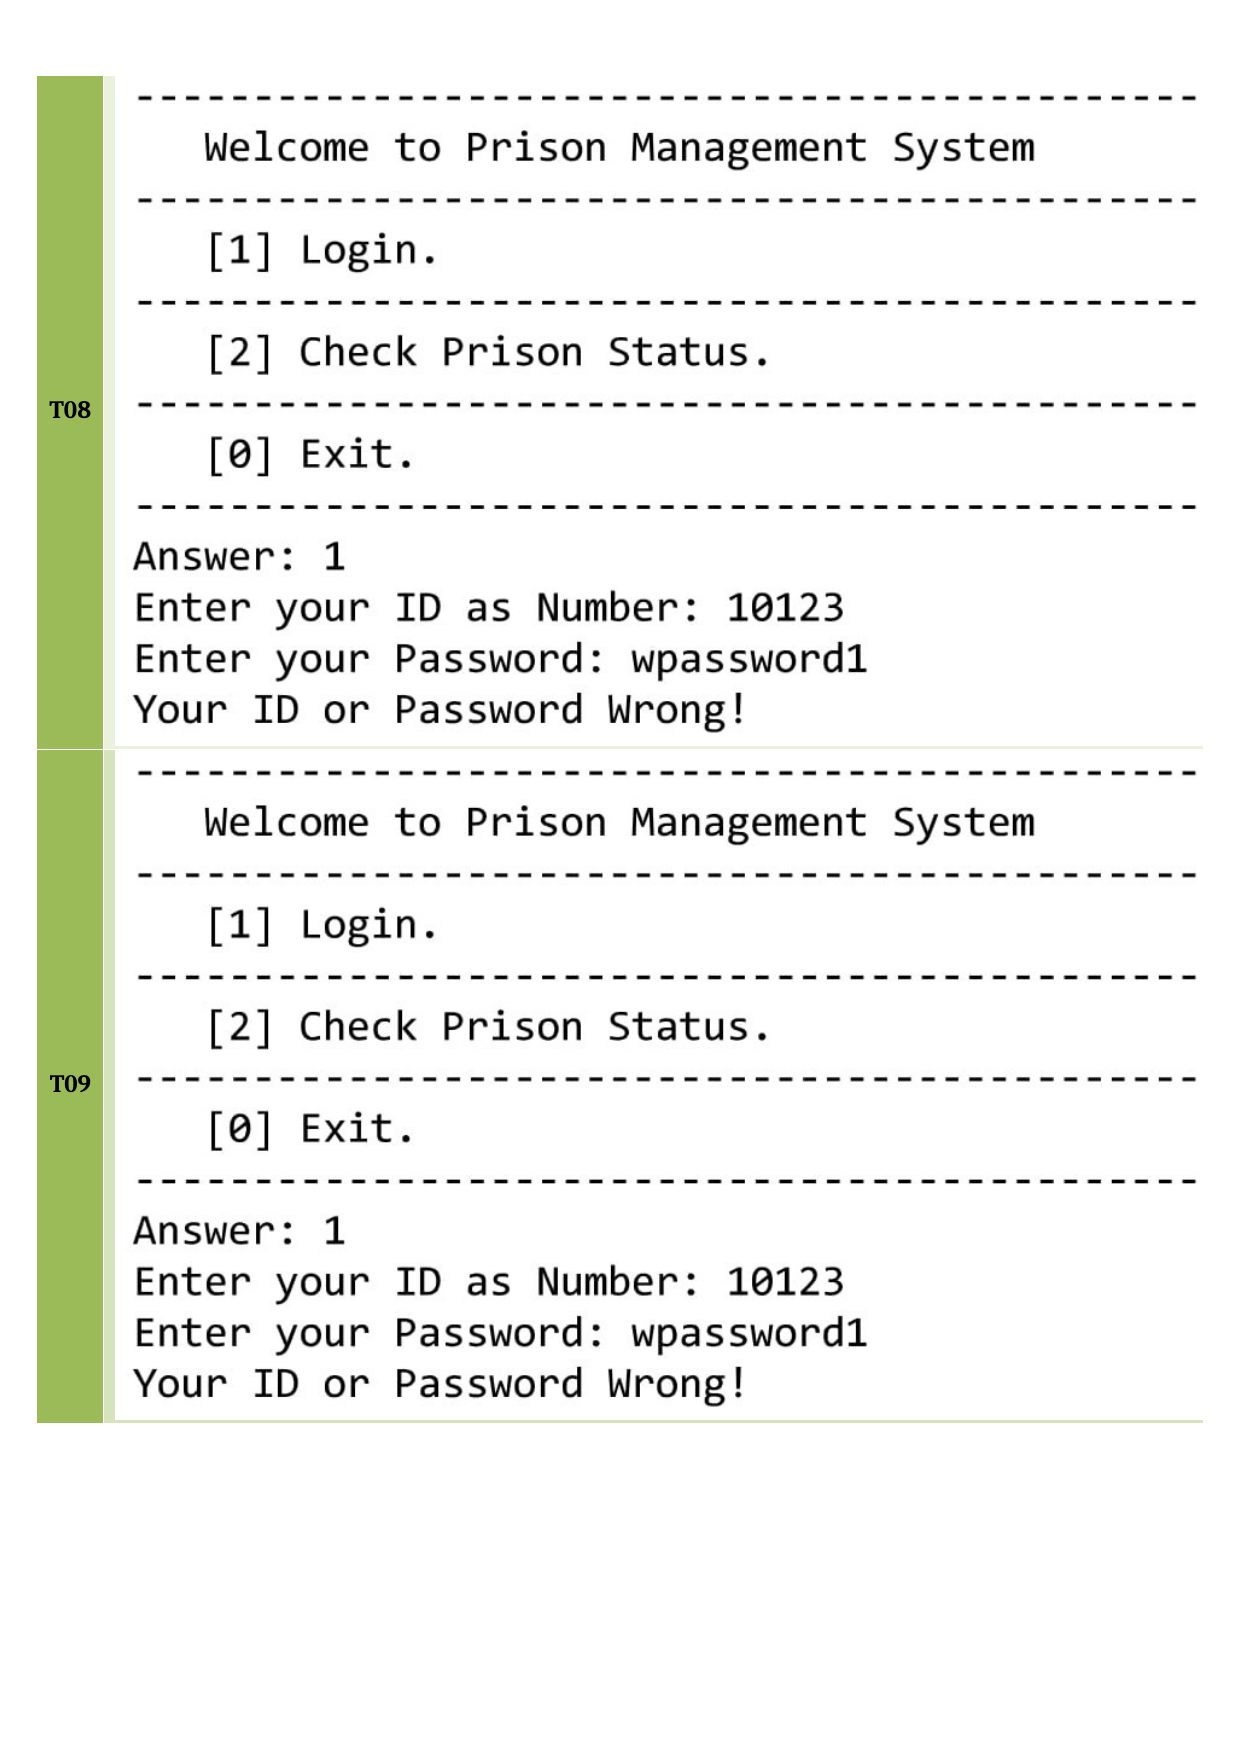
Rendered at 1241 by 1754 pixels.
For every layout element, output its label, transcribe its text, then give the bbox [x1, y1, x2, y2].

table_cell T09 [37, 750, 103, 1423]
table_cell T08 [37, 76, 103, 749]
picture [115, 76, 1203, 746]
table_cell [104, 750, 1203, 1423]
table_cell [104, 76, 1203, 749]
picture [115, 750, 1203, 1420]
